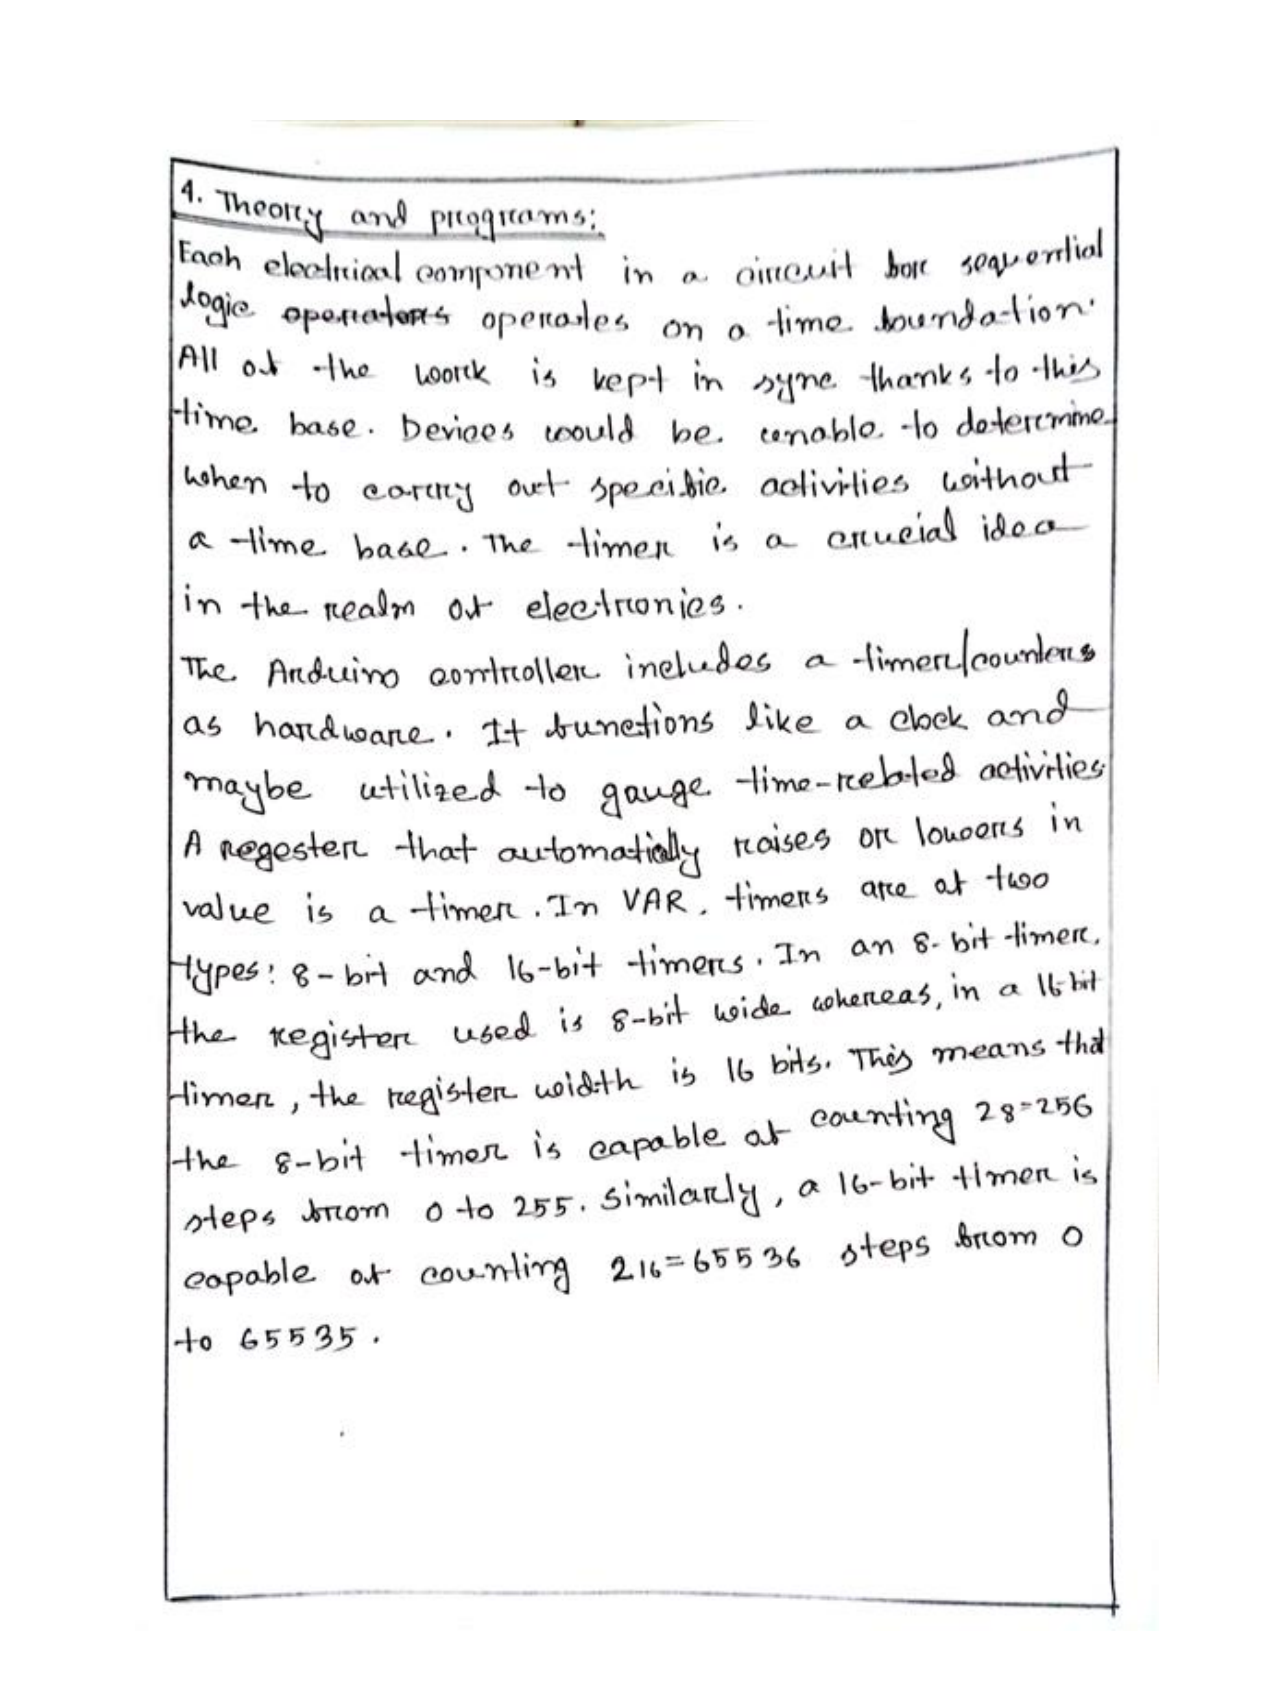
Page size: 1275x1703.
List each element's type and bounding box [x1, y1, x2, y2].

picture [134, 120, 1160, 1631]
